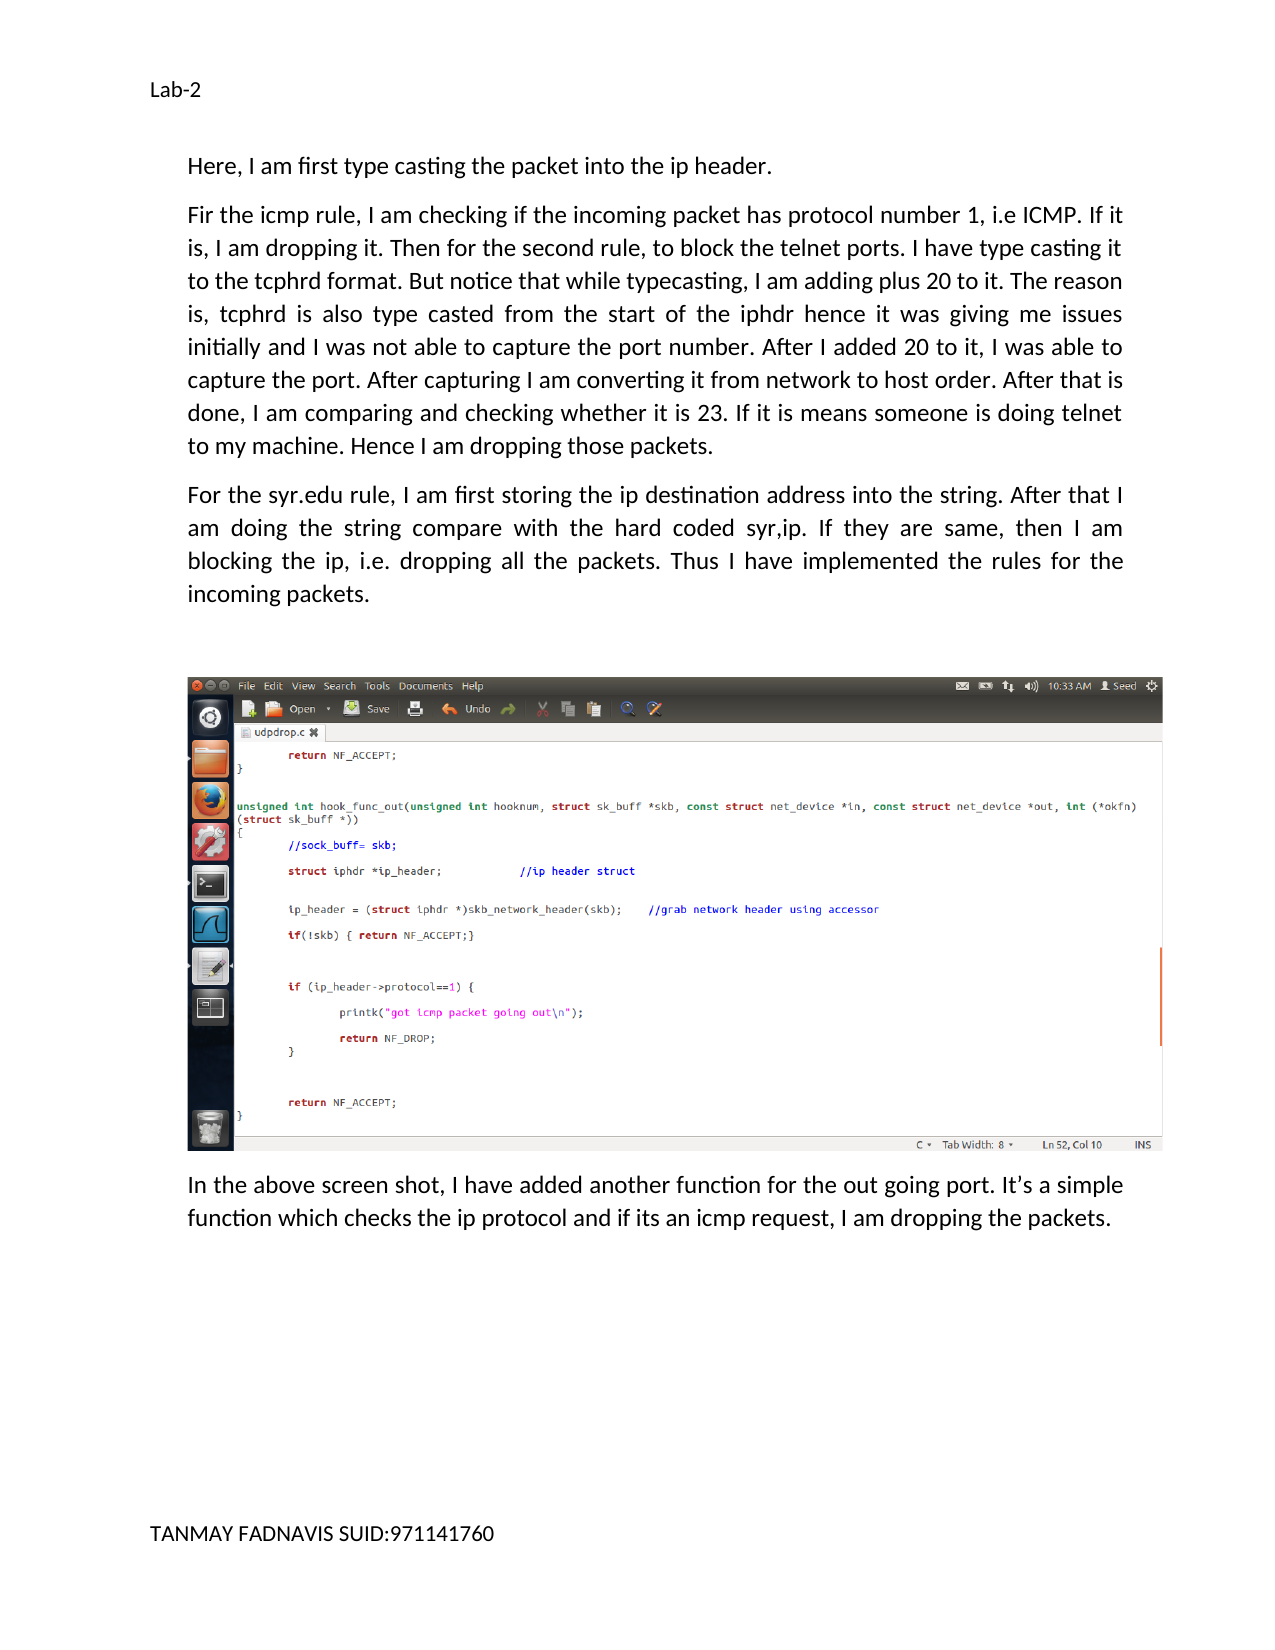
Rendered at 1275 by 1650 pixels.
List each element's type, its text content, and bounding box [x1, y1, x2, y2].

picture [187, 677, 1163, 1151]
text Here, I am first type casting the packet into the ip header. [187, 150, 1125, 181]
text Fir the icmp rule, I am checking if the incoming packet has protocol number 1, i.e ICMP. If it is, I am dropping it. Then for the second rule, to block the telnet ports. I have type casting it to the tcphrd format. But notice that while typecasting, I am adding plus 20 to it. The reason is, tcphrd is also type casted from the start of the iphdr hence it was giving me issues initially and I was not able to capture the port number. After I added 20 to it, I was able to capture the port. After capturing I am converting it from network to host order. After that is done, I am comparing and checking whether it is 23. If it is means someone is doing telnet to my machine. Hence I am dropping those packets. [187, 199, 1125, 461]
text In the above screen shot, I have added another function for the out going port. It’s a simple function which checks the ip protocol and if its an icmp request, I am dropping the packets. [187, 1169, 1125, 1233]
text For the syr.edu rule, I am first storing the ip destination address into the string. After that I am doing the string compare with the hard coded syr,ip. If they are same, then I am blocking the ip, i.e. dropping all the packets. Thus I have implemented the rules for the incoming packets. [187, 479, 1125, 609]
